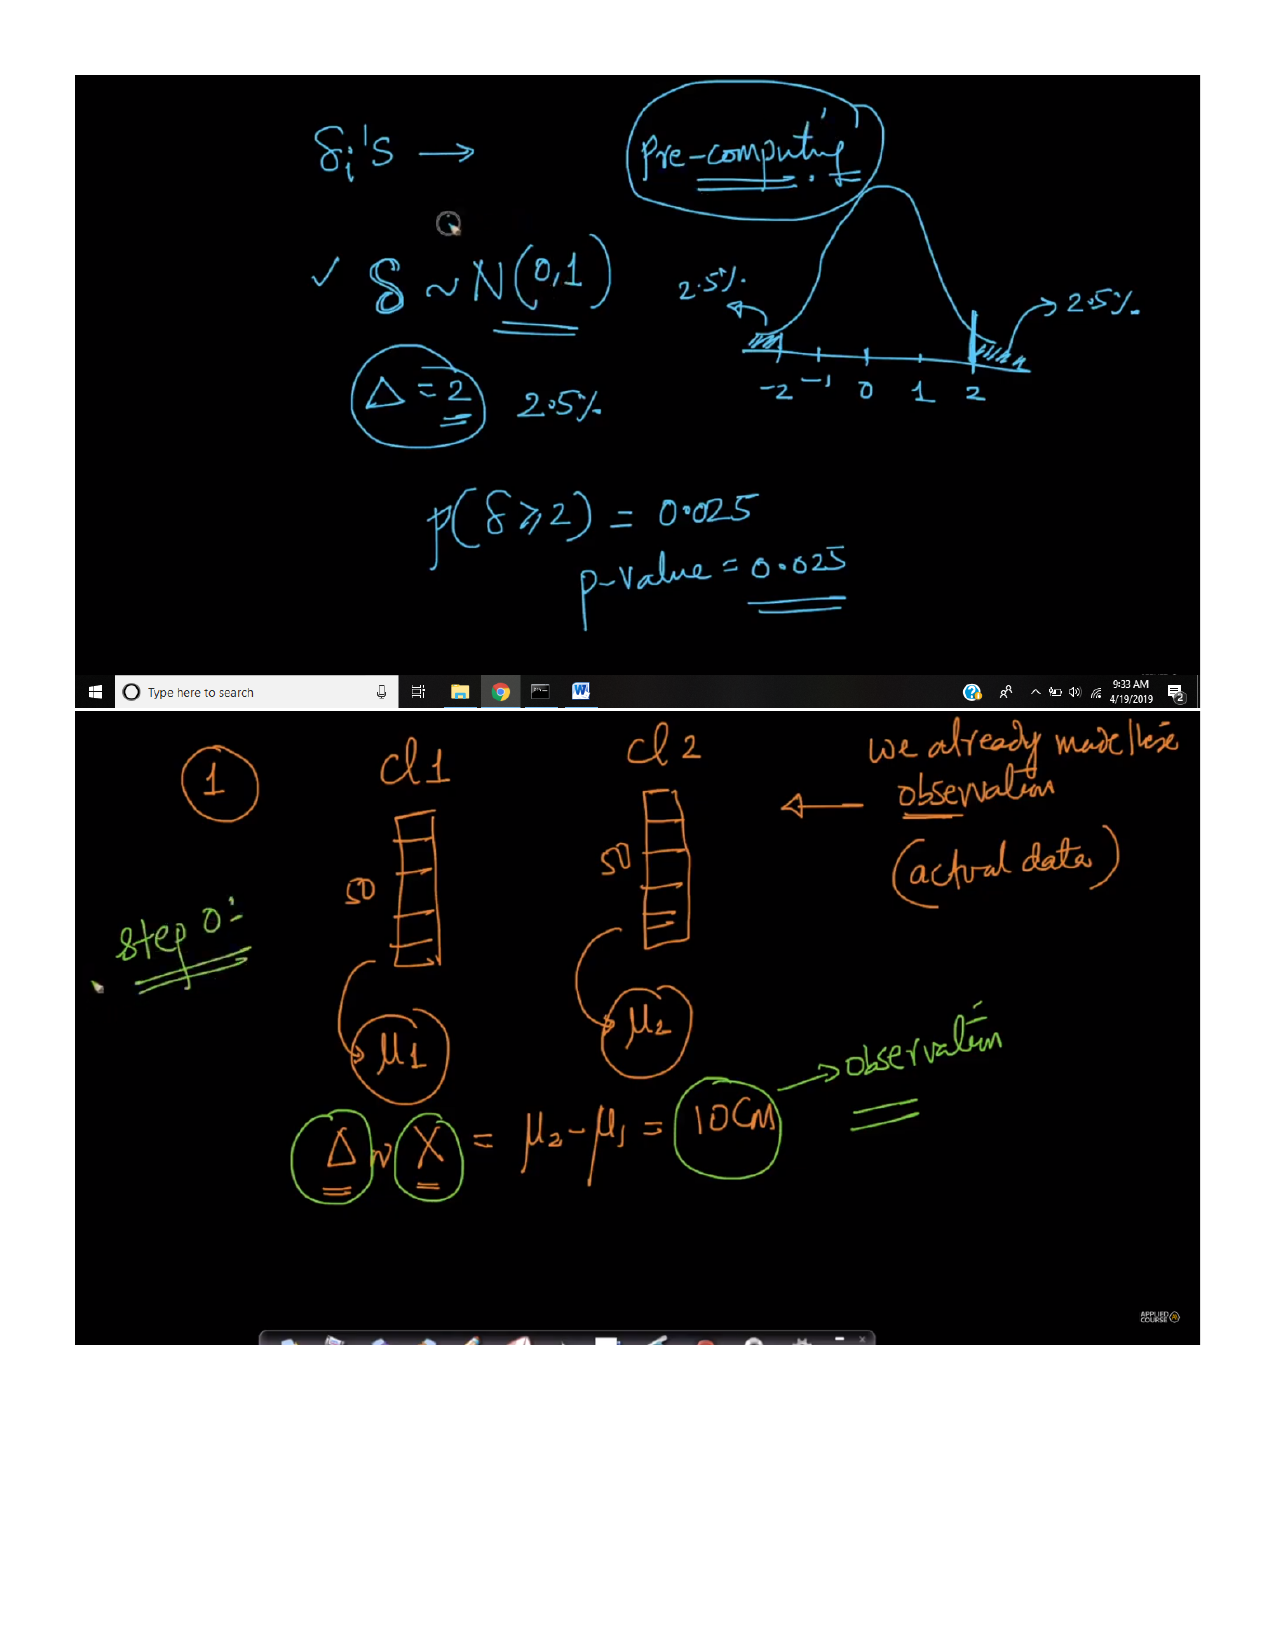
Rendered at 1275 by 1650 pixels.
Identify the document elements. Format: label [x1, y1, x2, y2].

picture [75, 711, 1200, 1345]
picture [75, 75, 1200, 708]
